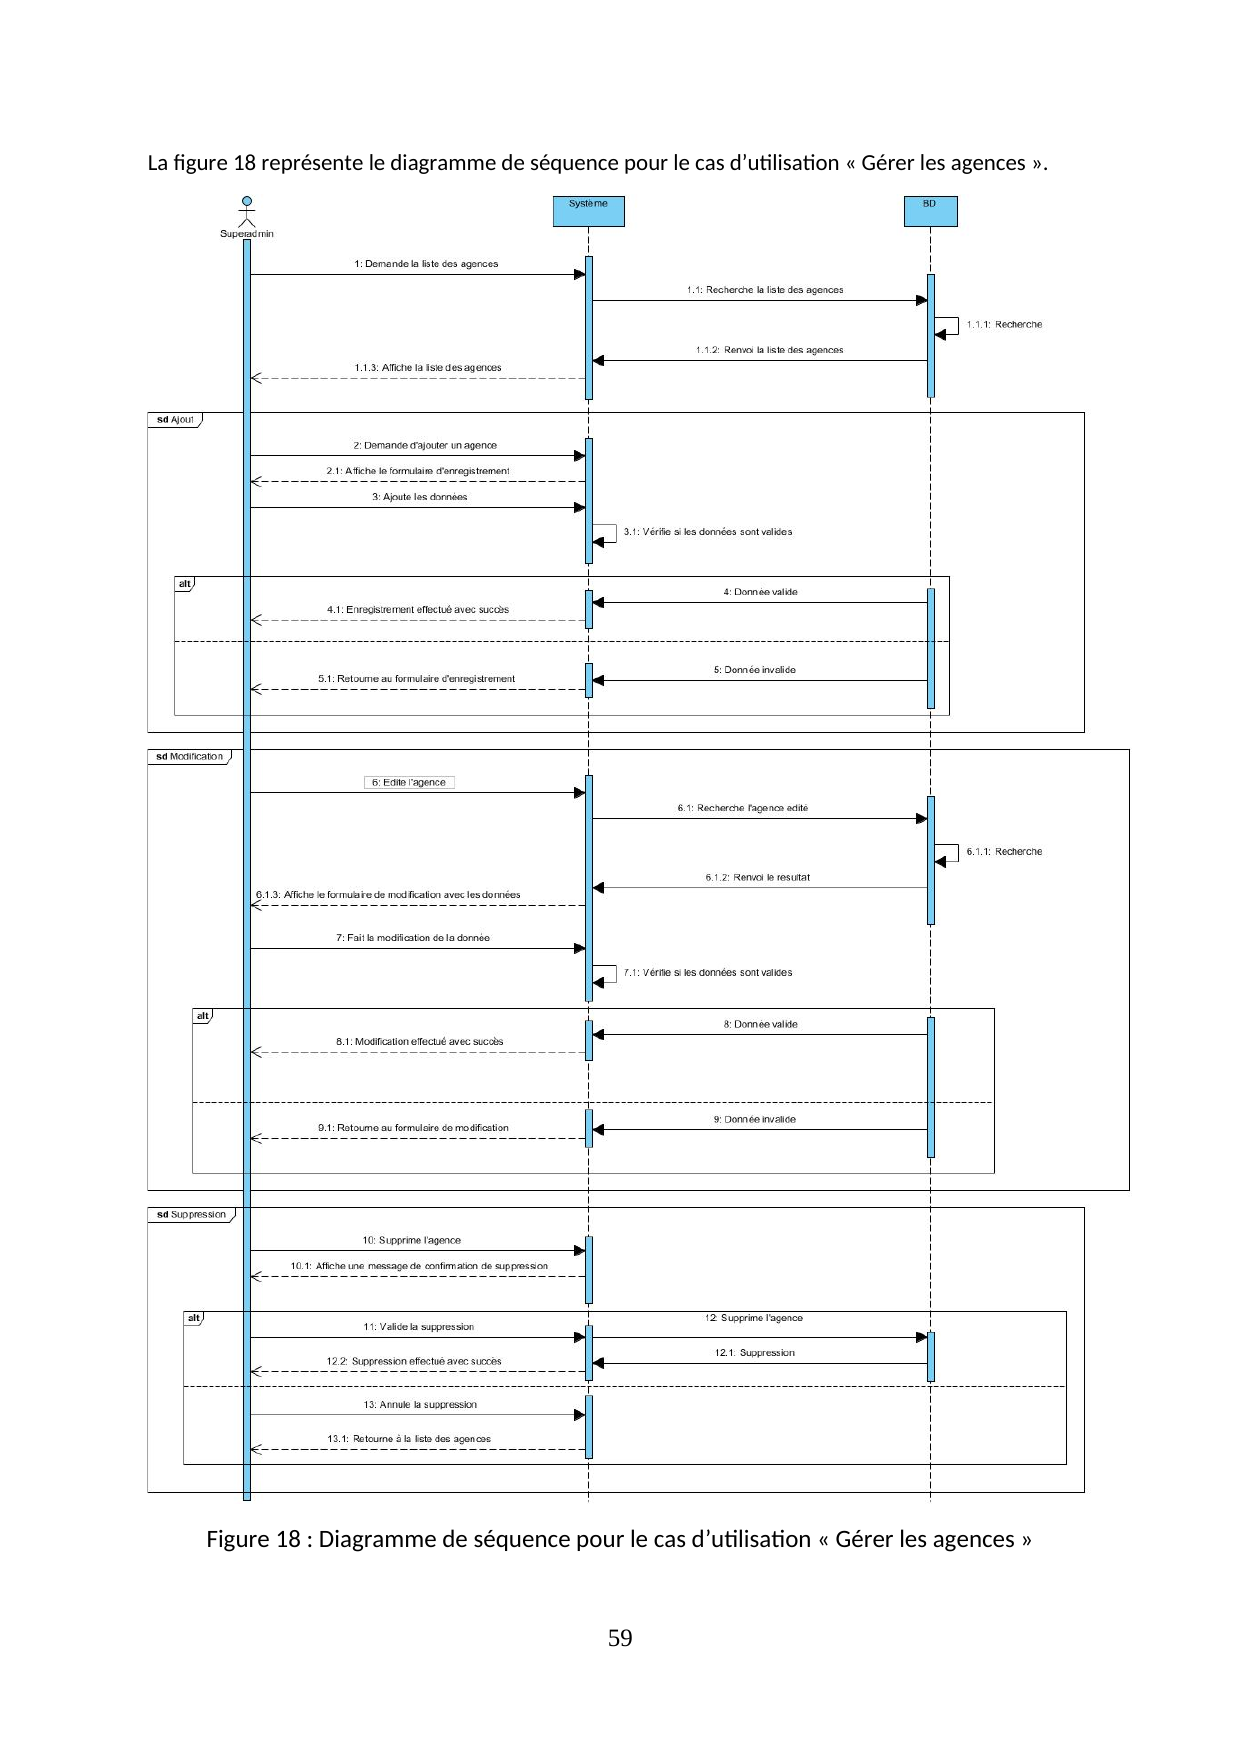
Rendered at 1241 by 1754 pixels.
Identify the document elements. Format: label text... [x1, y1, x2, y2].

text Figure 18 : Diagramme de séquence pour le cas d’utilisation « Gérer les agences » [148, 1523, 1093, 1553]
picture [147, 194, 1132, 1504]
text La figure 18 représente le diagramme de séquence pour le cas d’utilisation « Gérer les agences ». [148, 148, 1093, 176]
